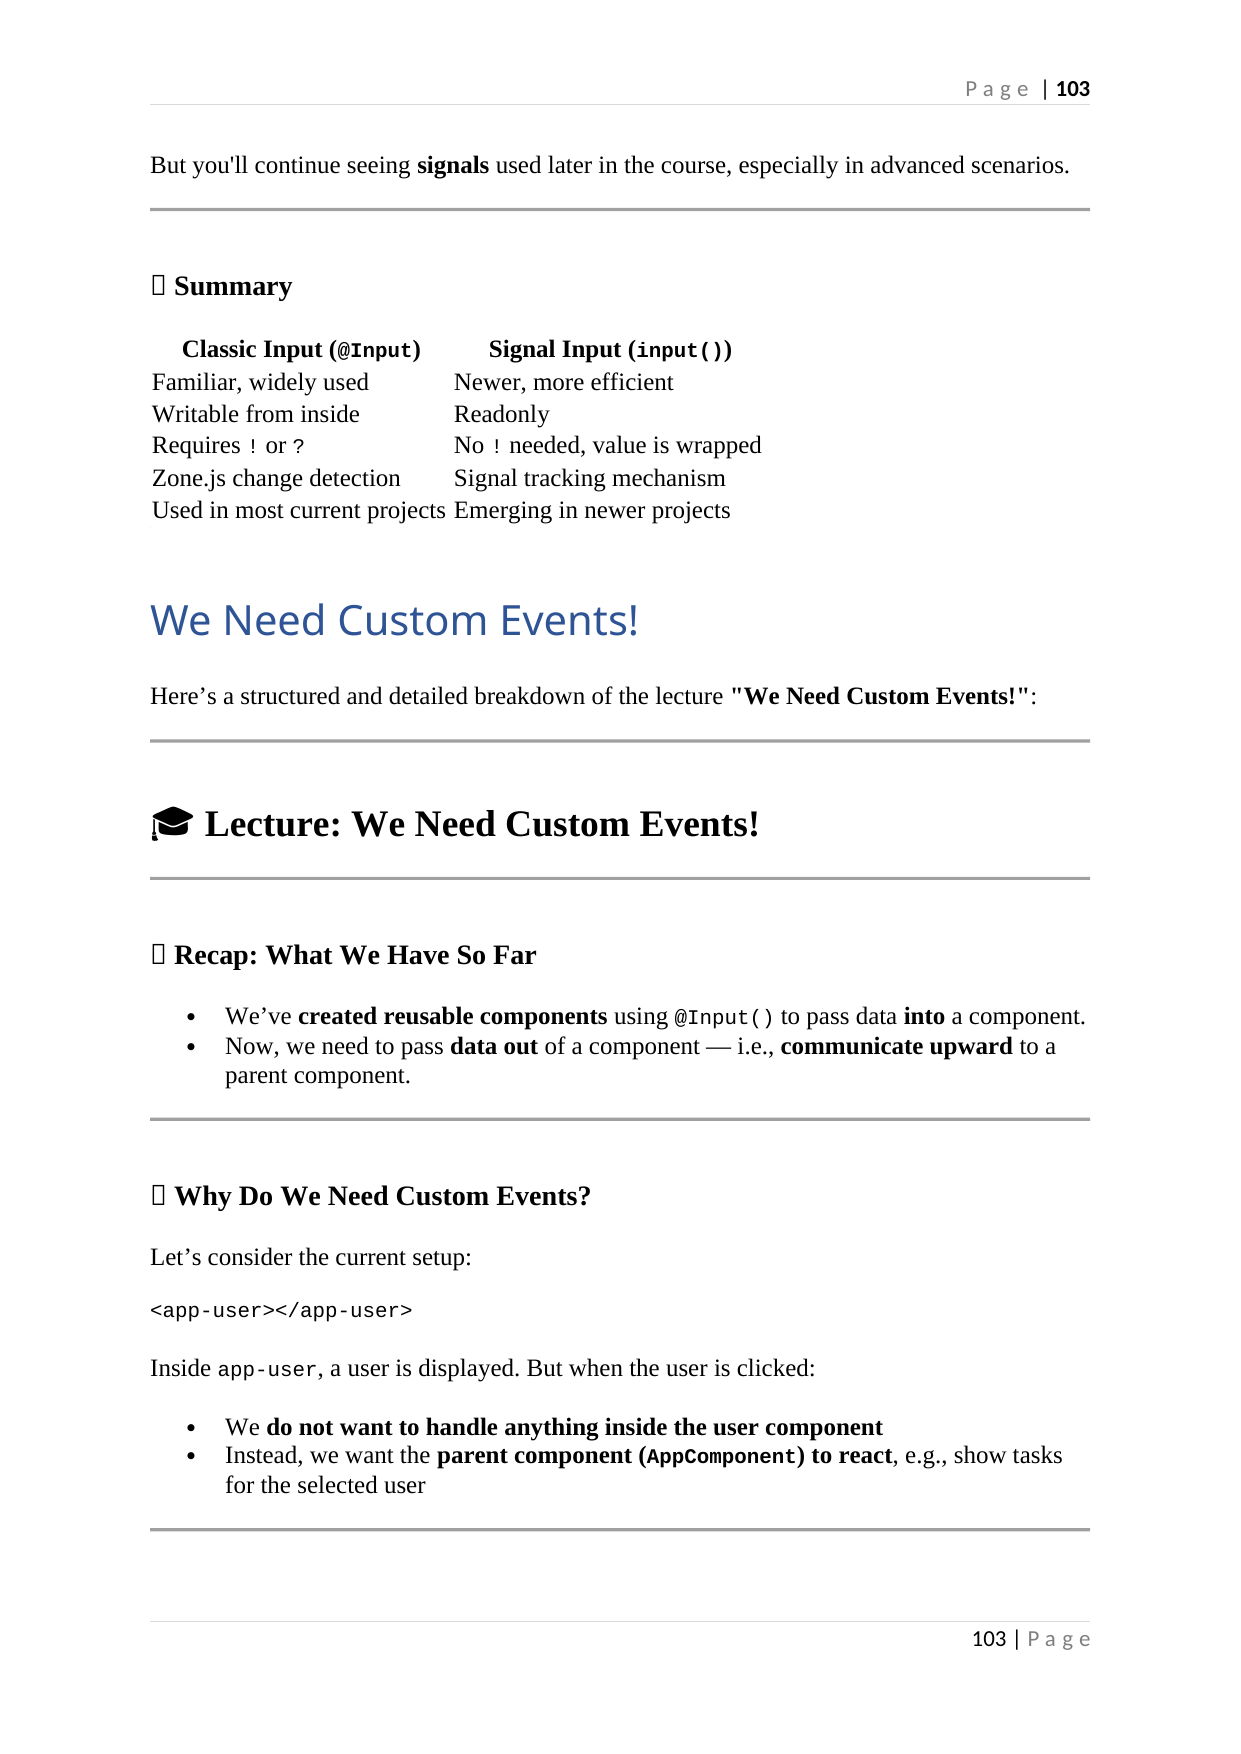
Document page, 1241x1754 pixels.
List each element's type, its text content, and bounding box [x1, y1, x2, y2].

table_cell Emerging in newer projects [452, 494, 768, 526]
text Inside app-user, a user is displayed. But when the user is clicked: [150, 1353, 1090, 1383]
table_cell Used in most current projects [150, 494, 452, 526]
table_cell Zone.js change detection [150, 462, 452, 494]
text 🧩 Why Do We Need Custom Events? [150, 1175, 1090, 1213]
text Let’s consider the current setup: [150, 1242, 1090, 1271]
subtitle We Need Custom Events! [150, 591, 1090, 648]
text Here’s a structured and detailed breakdown of the lecture "We Need Custom Events!": [150, 681, 1090, 710]
text 🎓 Lecture: We Need Custom Events! [150, 797, 1090, 848]
text 🔁 Recap: What We Have So Far [150, 934, 1090, 972]
list Instead, we want the parent component (AppComponent) to react, e.g., show tasks for the selected user [187, 1441, 1090, 1499]
table_cell Readonly [452, 397, 768, 429]
table_header Classic Input (@Input) [150, 333, 452, 365]
table_cell Writable from inside [150, 397, 452, 429]
text But you'll continue seeing signals used later in the course, especially in advanced scenarios. [150, 150, 1090, 179]
list Now, we need to pass data out of a component — i.e., communicate upward to a parent component. [187, 1031, 1090, 1088]
text <app-user></app-user> [150, 1300, 1090, 1324]
list We’ve created reusable components using @Input() to pass data into a component. [187, 1001, 1090, 1031]
table_header Signal Input (input()) [452, 333, 768, 365]
table_cell Requires ! or ? [150, 429, 452, 462]
text 🧠 Summary [150, 265, 1090, 303]
table_cell Familiar, widely used [150, 365, 452, 397]
table_cell Newer, more efficient [452, 365, 768, 397]
table_cell No ! needed, value is wrapped [452, 429, 768, 462]
table_cell Signal tracking mechanism [452, 462, 768, 494]
list We do not want to handle anything inside the user component [187, 1412, 1090, 1441]
